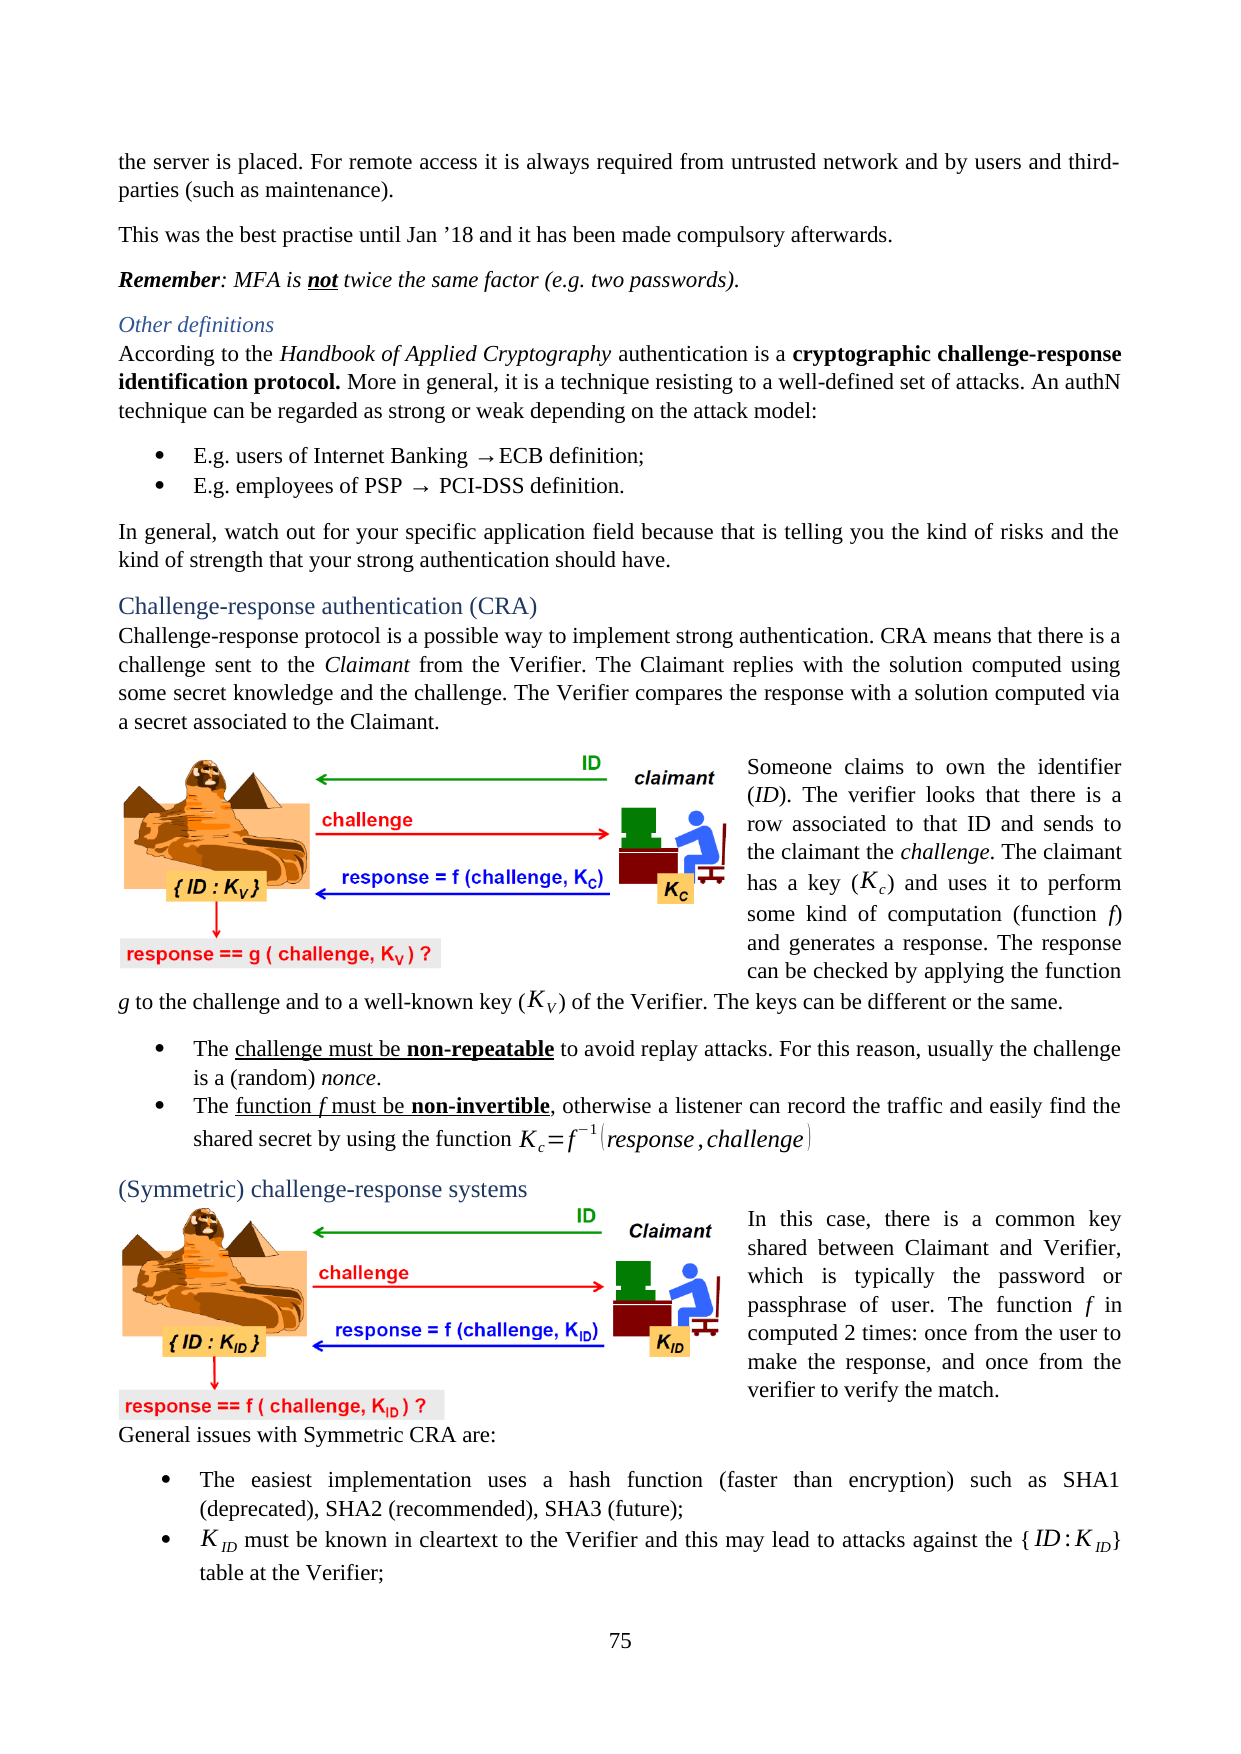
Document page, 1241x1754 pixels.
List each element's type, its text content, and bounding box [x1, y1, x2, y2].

list must be known in cleartext to the Verifier and this may lead to attacks against the {} table at the Verifier; [162, 1523, 1122, 1586]
list E.g. users of Internet Banking ECB definition; [156, 442, 1122, 469]
text This was the best practise until Jan ’18 and it has been made compulsory afterwards. [118, 221, 1122, 248]
text According to the Handbook of Applied Cryptography authentication is a cryptographic challenge-response identification protocol. More in general, it is a technique resisting to a well-defined set of attacks. An authN technique can be regarded as strong or weak depending on the attack model: [118, 340, 1122, 423]
list The challenge must be non-repeatable to avoid replay attacks. For this reason, usually the challenge is a (random) nonce. [156, 1036, 1122, 1090]
text In this case, there is a common key shared between Claimant and Verifier, which is typically the password or passphrase of user. The function f in computed 2 times: once from the user to make the response, and once from the verifier to verify the match. [729, 1206, 1122, 1402]
picture [118, 1205, 729, 1420]
list The easiest implementation uses a hash function (faster than encryption) such as SHA1 (deprecated), SHA2 (recommended), SHA3 (future); [162, 1466, 1122, 1521]
list E.g. employees of PSP PCI-DSS definition. [156, 472, 1122, 499]
text Remember: MFA is not twice the same factor (e.g. two passwords). [118, 266, 1122, 293]
text In general, watch out for your specific application field because that is telling you the kind of risks and the kind of strength that your strong authentication should have. [118, 518, 1122, 573]
subtitle (Symmetric) challenge-response systems [118, 1174, 1122, 1203]
picture [118, 754, 729, 971]
text Challenge-response protocol is a possible way to implement strong authentication. CRA means that there is a challenge sent to the Claimant from the Verifier. The Claimant replies with the solution computed using some secret knowledge and the challenge. The Verifier compares the response with a solution computed via a secret associated to the Claimant. [118, 622, 1122, 734]
text General issues with Symmetric CRA are: [118, 1421, 1122, 1448]
list The function f must be non-invertible, otherwise a listener can record the traffic and easily find the shared secret by using the function [156, 1092, 1122, 1156]
subtitle Other definitions [118, 311, 1122, 338]
subtitle Challenge-response authentication (CRA) [118, 591, 1122, 620]
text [118, 148, 1122, 202]
